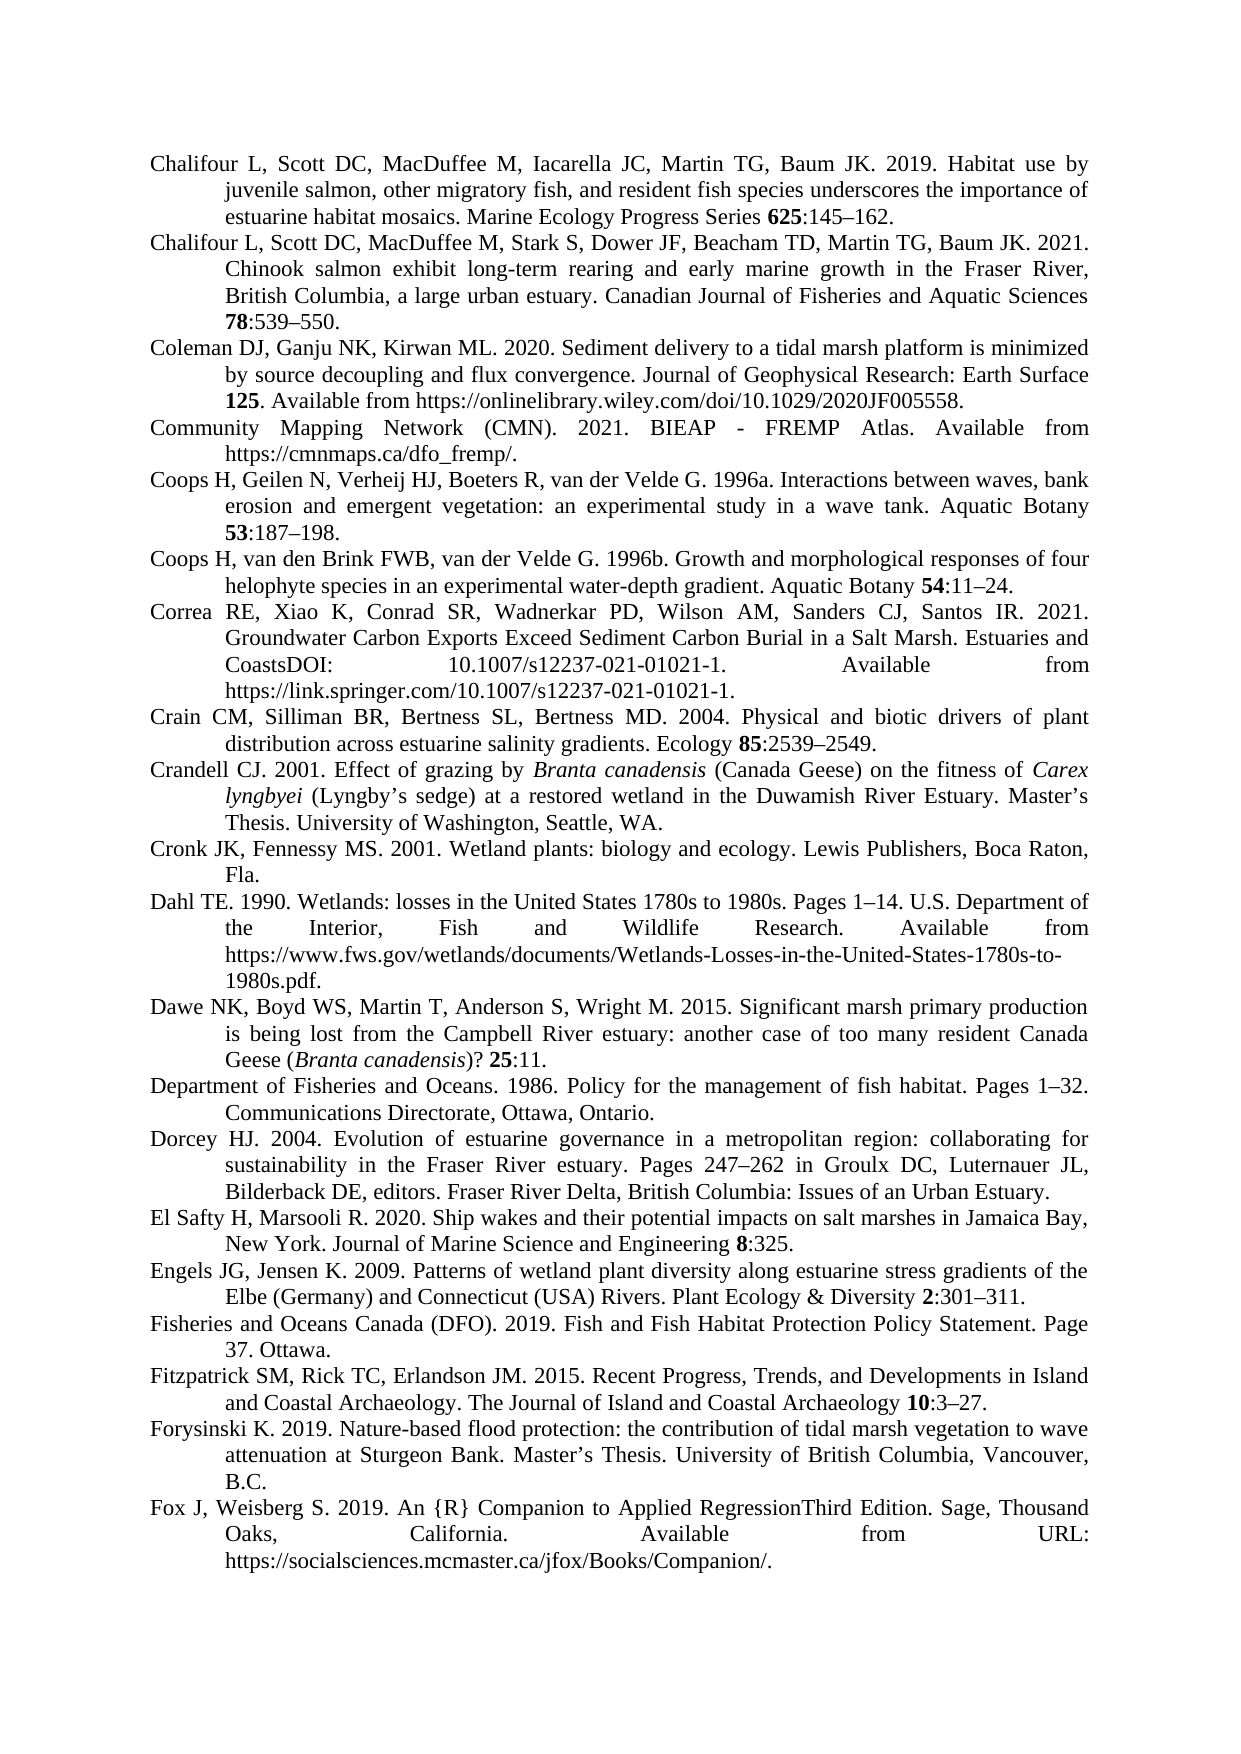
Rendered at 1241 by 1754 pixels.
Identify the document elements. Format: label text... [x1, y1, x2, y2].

text Chalifour L, Scott DC, MacDuffee M, Stark S, Dower JF, Beacham TD, Martin TG, Baum JK. 2021. Chinook salmon exhibit long-term rearing and early marine growth in the Fraser River, British Columbia, a large urban estuary. Canadian Journal of Fisheries and Aquatic Sciences 78:539–550. [150, 229, 1090, 334]
text Coops H, van den Brink FWB, van der Velde G. 1996b. Growth and morphological responses of four helophyte species in an experimental water-depth gradient. Aquatic Botany 54:11–24. [150, 545, 1090, 598]
text Fox J, Weisberg S. 2019. An {R} Companion to Applied RegressionThird Edition. Sage, Thousand Oaks, California. Available from URL: https://socialsciences.mcmaster.ca/jfox/Books/Companion/. [150, 1494, 1090, 1573]
text Fitzpatrick SM, Rick TC, Erlandson JM. 2015. Recent Progress, Trends, and Developments in Island and Coastal Archaeology. The Journal of Island and Coastal Archaeology 10:3–27. [150, 1362, 1090, 1415]
text Engels JG, Jensen K. 2009. Patterns of wetland plant diversity along estuarine stress gradients of the Elbe (Germany) and Connecticut (USA) Rivers. Plant Ecology & Diversity 2:301–311. [150, 1257, 1090, 1309]
text Cronk JK, Fennessy MS. 2001. Wetland plants: biology and ecology. Lewis Publishers, Boca Raton, Fla. [150, 835, 1090, 888]
text Crandell CJ. 2001. Effect of grazing by Branta canadensis (Canada Geese) on the fitness of Carex lyngbyei (Lyngby’s sedge) at a restored wetland in the Duwamish River Estuary. Master’s Thesis. University of Washington, Seattle, WA. [150, 756, 1090, 835]
text Crain CM, Silliman BR, Bertness SL, Bertness MD. 2004. Physical and biotic drivers of plant distribution across estuarine salinity gradients. Ecology 85:2539–2549. [150, 703, 1090, 756]
text Coleman DJ, Ganju NK, Kirwan ML. 2020. Sediment delivery to a tidal marsh platform is minimized by source decoupling and flux convergence. Journal of Geophysical Research: Earth Surface 125. Available from https://onlinelibrary.wiley.com/doi/10.1029/2020JF005558. [150, 334, 1090, 413]
text Coops H, Geilen N, Verheij HJ, Boeters R, van der Velde G. 1996a. Interactions between waves, bank erosion and emergent vegetation: an experimental study in a wave tank. Aquatic Botany 53:187–198. [150, 466, 1090, 545]
text Forysinski K. 2019. Nature-based flood protection: the contribution of tidal marsh vegetation to wave attenuation at Sturgeon Bank. Master’s Thesis. University of British Columbia, Vancouver, B.C. [150, 1415, 1090, 1494]
text Dorcey HJ. 2004. Evolution of estuarine governance in a metropolitan region: collaborating for sustainability in the Fraser River estuary. Pages 247–262 in Groulx DC, Luternauer JL, Bilderback DE, editors. Fraser River Delta, British Columbia: Issues of an Urban Estuary. [150, 1125, 1090, 1204]
text Department of Fisheries and Oceans. 1986. Policy for the management of fish habitat. Pages 1–32. Communications Directorate, Ottawa, Ontario. [150, 1072, 1090, 1125]
text Correa RE, Xiao K, Conrad SR, Wadnerkar PD, Wilson AM, Sanders CJ, Santos IR. 2021. Groundwater Carbon Exports Exceed Sediment Carbon Burial in a Salt Marsh. Estuaries and CoastsDOI: 10.1007/s12237-021-01021-1. Available from https://link.springer.com/10.1007/s12237-021-01021-1. [150, 598, 1090, 703]
text Dawe NK, Boyd WS, Martin T, Anderson S, Wright M. 2015. Significant marsh primary production is being lost from the Campbell River estuary: another case of too many resident Canada Geese (Branta canadensis)? 25:11. [150, 993, 1090, 1072]
text Chalifour L, Scott DC, MacDuffee M, Iacarella JC, Martin TG, Baum JK. 2019. Habitat use by juvenile salmon, other migratory fish, and resident fish species underscores the importance of estuarine habitat mosaics. Marine Ecology Progress Series 625:145–162. [150, 150, 1090, 229]
text Dahl TE. 1990. Wetlands: losses in the United States 1780s to 1980s. Pages 1–14. U.S. Department of the Interior, Fish and Wildlife Research. Available from https://www.fws.gov/wetlands/documents/Wetlands-Losses-in-the-United-States-1780s-to-1980s.pdf. [150, 888, 1090, 993]
text Fisheries and Oceans Canada (DFO). 2019. Fish and Fish Habitat Protection Policy Statement. Page 37. Ottawa. [150, 1309, 1090, 1362]
text Community Mapping Network (CMN). 2021. BIEAP - FREMP Atlas. Available from https://cmnmaps.ca/dfo_fremp/. [150, 413, 1090, 466]
text El Safty H, Marsooli R. 2020. Ship wakes and their potential impacts on salt marshes in Jamaica Bay, New York. Journal of Marine Science and Engineering 8:325. [150, 1204, 1090, 1257]
